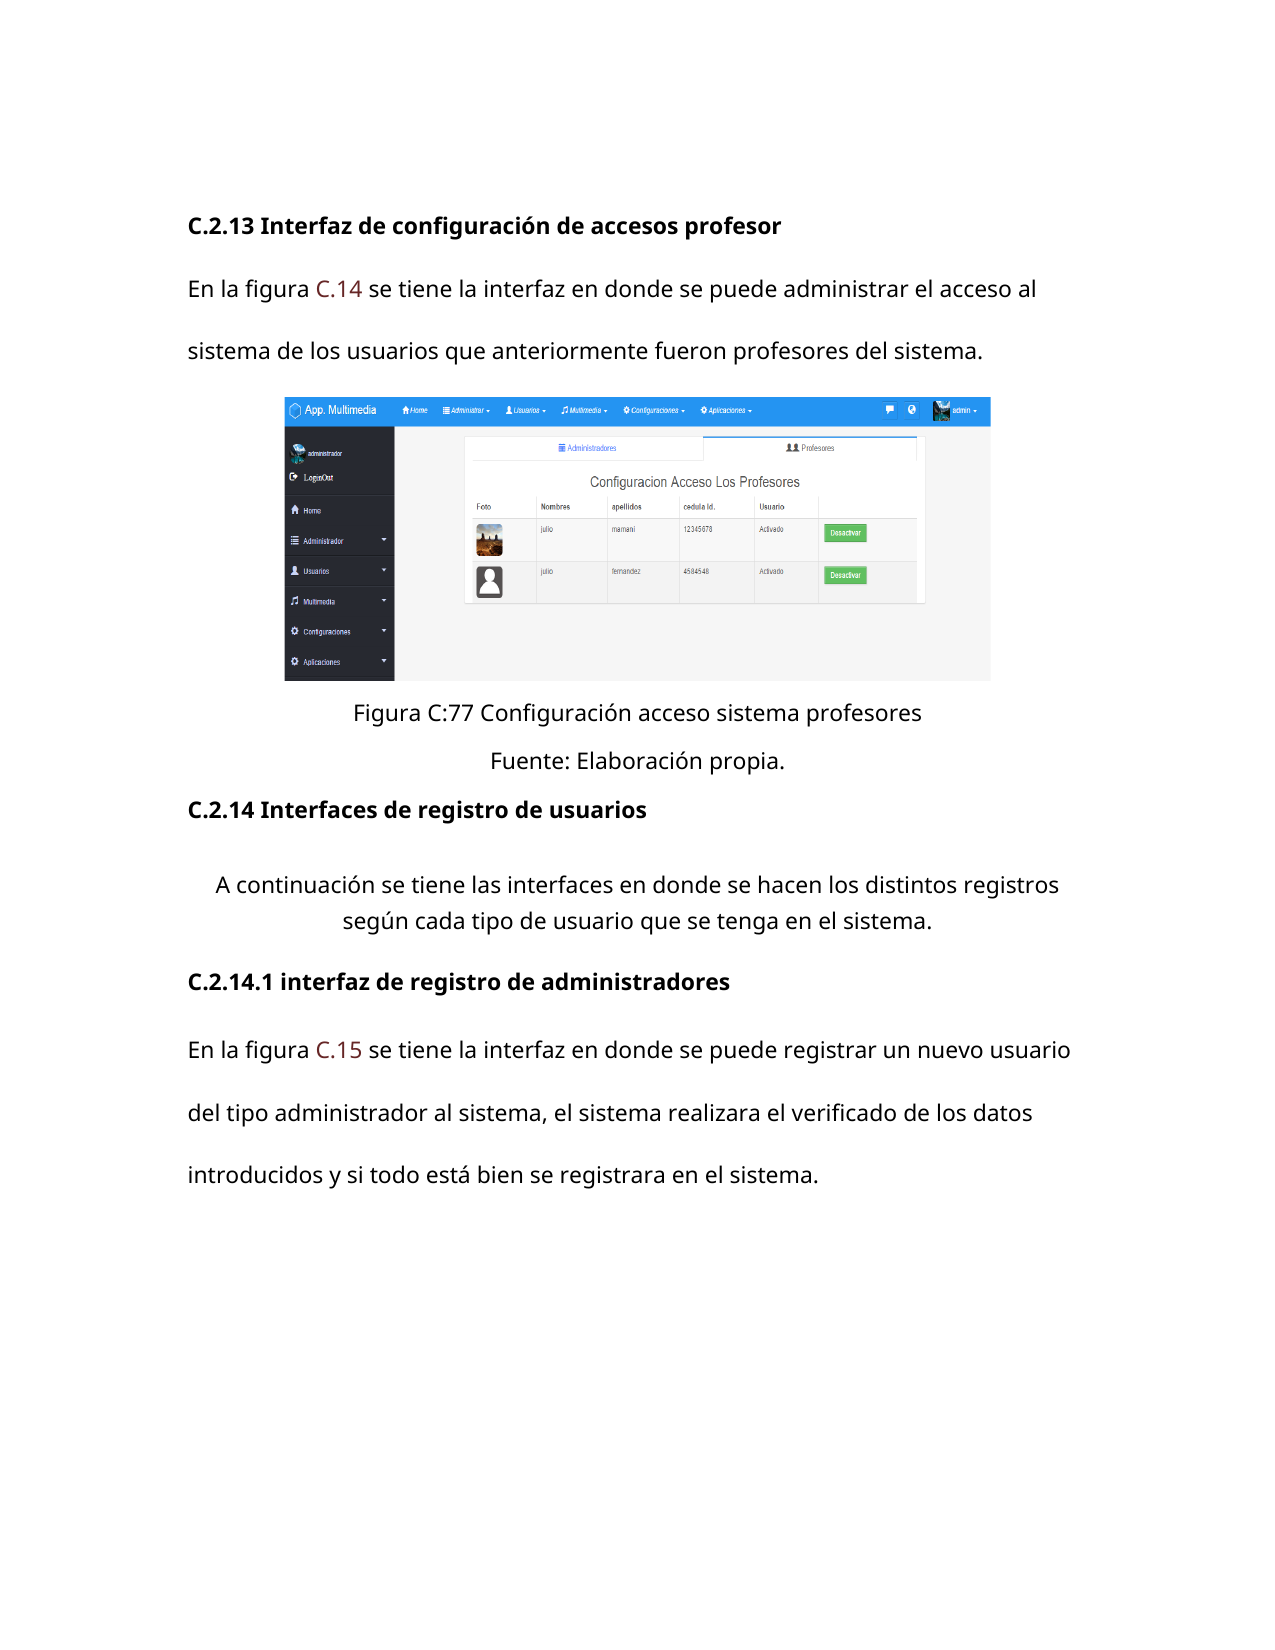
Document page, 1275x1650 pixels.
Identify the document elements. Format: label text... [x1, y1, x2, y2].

text En la figura C.15 se tiene la interfaz en donde se puede registrar un nuevo usuario del tipo administrador al sistema, el sistema realizara el verificado de los datos introducidos y si todo está bien se registrara en el sistema. [187, 1034, 1087, 1191]
subtitle C.2.13 Interfaz de configuración de accesos profesor [187, 210, 1087, 241]
text A continuación se tiene las interfaces en donde se hacen los distintos registros según cada tipo de usuario que se tenga en el sistema. [187, 869, 1087, 936]
text Fuente: Elaboración propia. [187, 745, 1087, 777]
text En la figura C.14 se tiene la interfaz en donde se puede administrar el acceso al sistema de los usuarios que anteriormente fueron profesores del sistema. [187, 272, 1087, 366]
subtitle C.2.14 Interfaces de registro de usuarios [187, 794, 1087, 825]
subtitle C.2.14.1 interfaz de registro de administradores [187, 966, 1087, 997]
